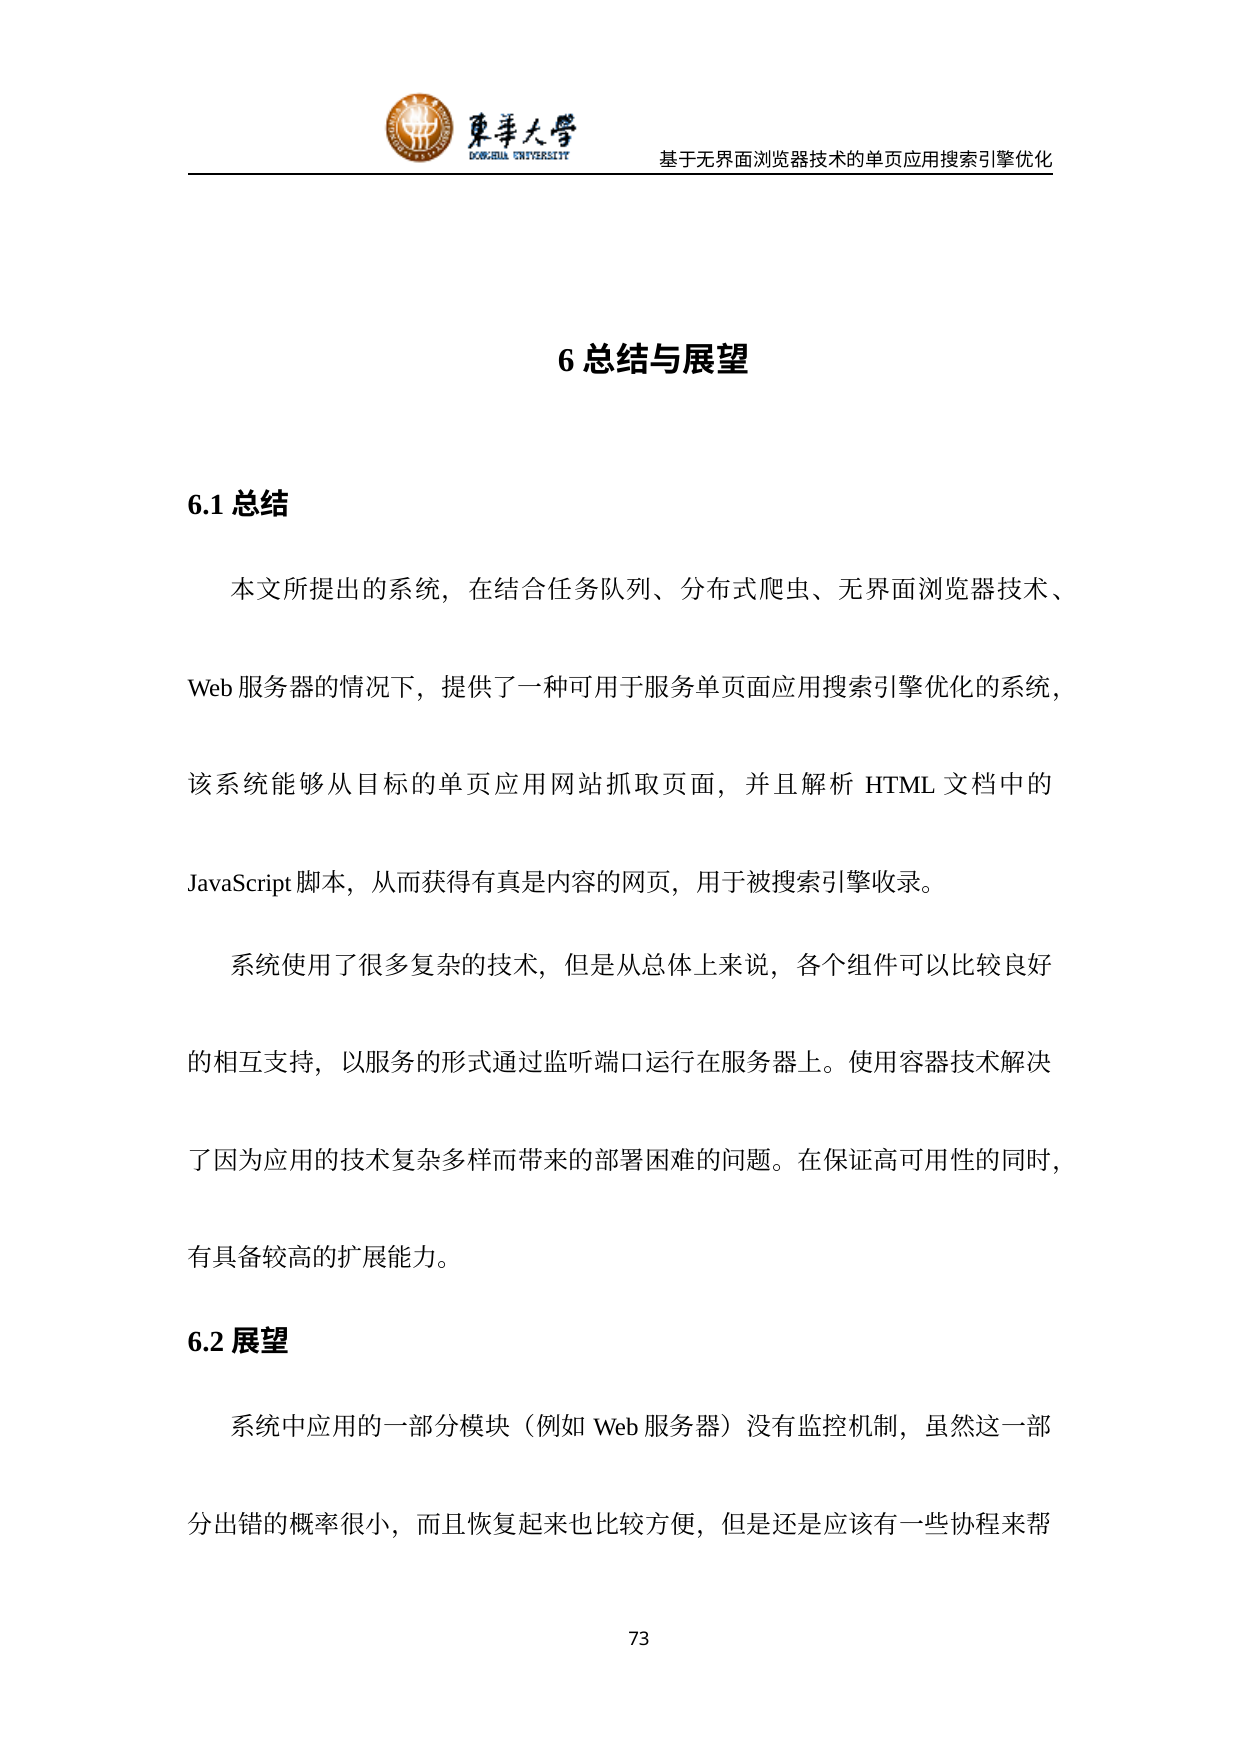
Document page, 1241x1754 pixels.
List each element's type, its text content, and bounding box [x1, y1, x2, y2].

text 系统中应用的一部分模块（例如Web服务器）没有监控机制，虽然这一部分出错的概率很小，而且恢复起来也比较方便，但是还是应该有一些协程来帮助监控系统的运行状况，在出现意外的情况下，能马上通知系统管理员。 [187, 1393, 1053, 1555]
text 6.2 展望 [187, 1306, 1053, 1371]
picture [382, 88, 581, 166]
text 6.1 总结 [187, 469, 1053, 534]
text 6 总结与展望 [187, 325, 1053, 390]
text 系统使用了很多复杂的技术，但是从总体上来说，各个组件可以比较良好的相互支持，以服务的形式通过监听端口运行在服务器上。使用容器技术解决了因为应用的技术复杂多样而带来的部署困难的问题。在保证高可用性的同时，有具备较高的扩展能力。 [187, 931, 1053, 1288]
text 本文所提出的系统，在结合任务队列、分布式爬虫、无界面浏览器技术、Web服务器的情况下，提供了一种可用于服务单页面应用搜索引擎优化的系统，该系统能够从目标的单页应用网站抓取页面，并且解析HTML文档中的JavaScript脚本，从而获得有真是内容的网页，用于被搜索引擎收录。 [187, 556, 1053, 913]
